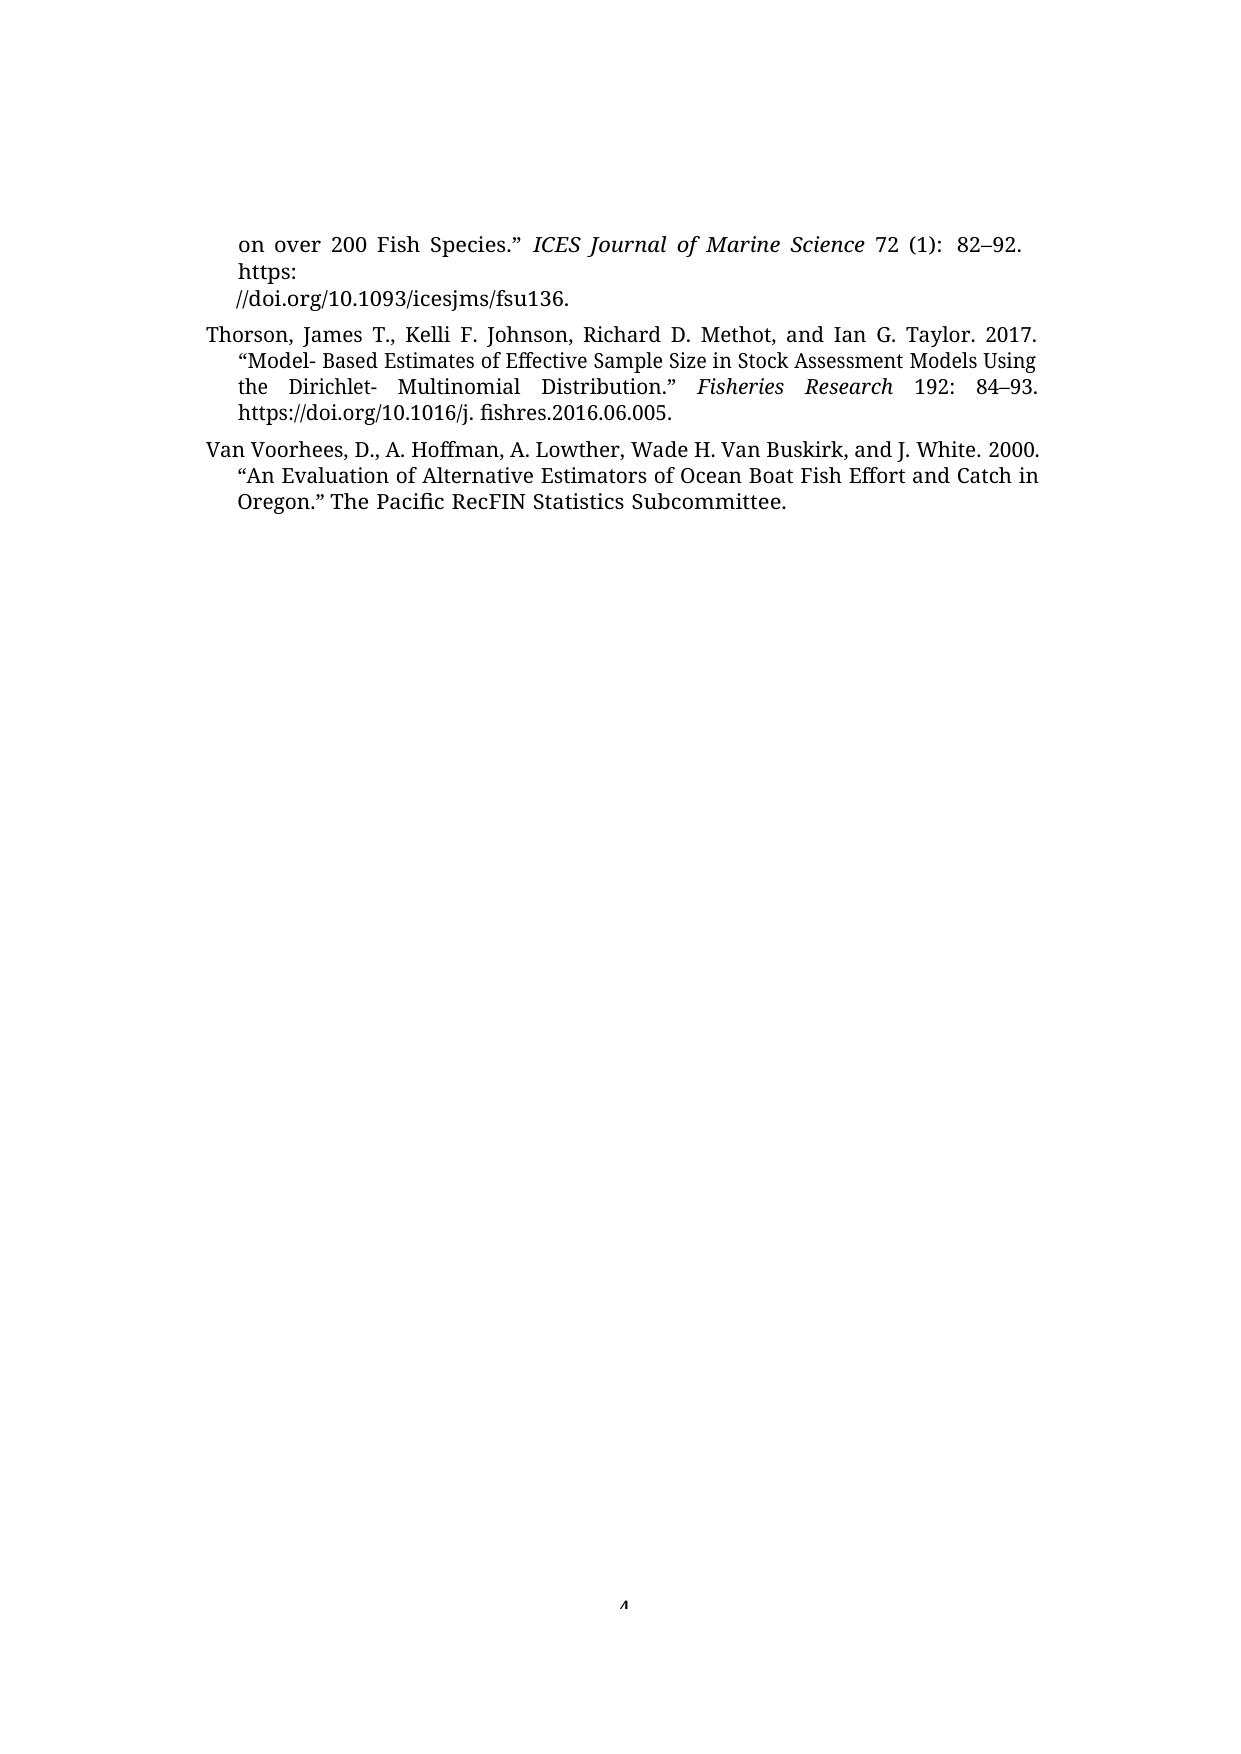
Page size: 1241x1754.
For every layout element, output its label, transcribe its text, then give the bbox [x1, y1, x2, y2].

text Van Voorhees, D., A. Hoffman, A. Lowther, Wade H. Van Buskirk, and J. White. 2000. “An Evaluation of Alternative Estimators of Ocean Boat Fish Effort and Catch in Oregon.” The Pacific RecFIN Statistics Subcommittee. [206, 437, 1040, 516]
text Thorson, James T., Kelli F. Johnson, Richard D. Methot, and Ian G. Taylor. 2017. “Model- Based Estimates of Effective Sample Size in Stock Assessment Models Using the Dirichlet- Multinomial Distribution.” Fisheries Research 192: 84–93. https://doi.org/10.1016/j. fishres.2016.06.005. [206, 322, 1038, 427]
text //doi.org/10.1093/icesjms/fsu136. [236, 285, 1065, 312]
text on over 200 Fish Species.” ICES Journal of Marine Science 72 (1): 82–92. https: [238, 231, 1065, 285]
